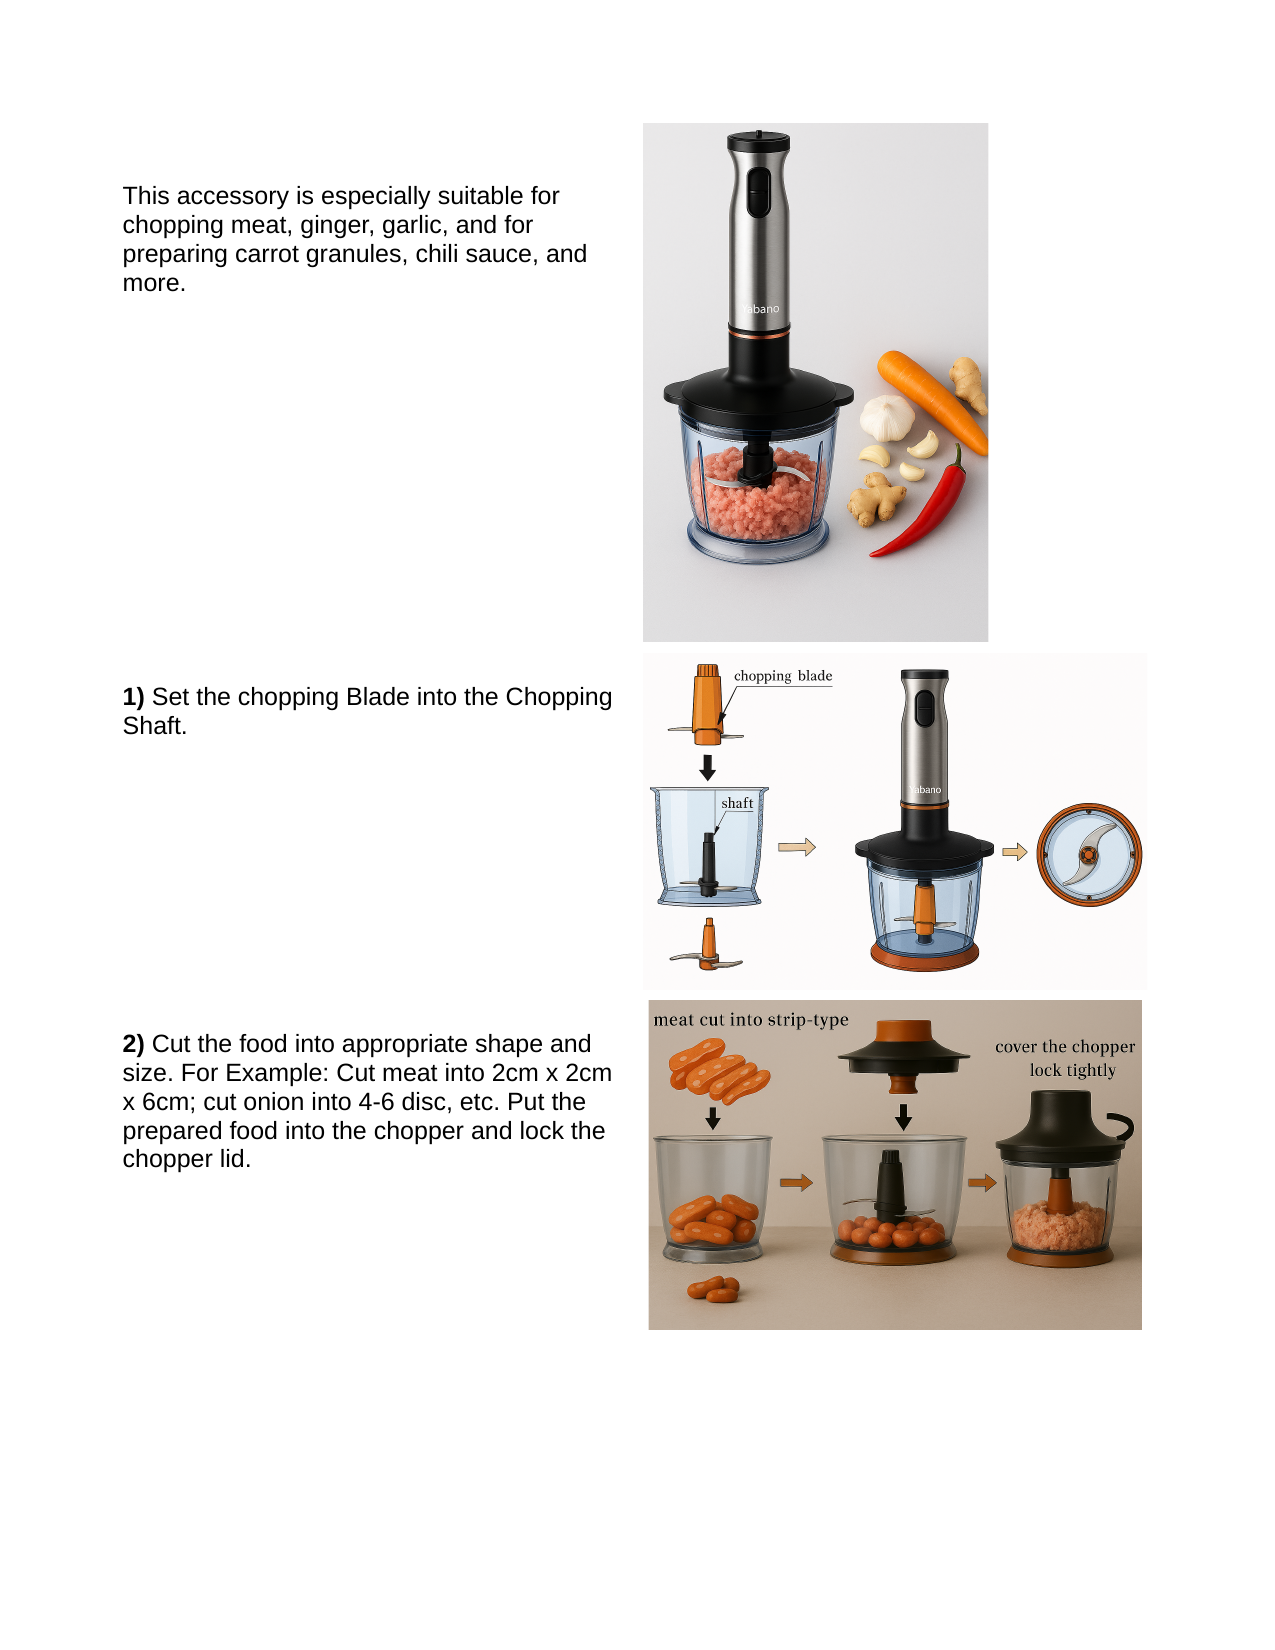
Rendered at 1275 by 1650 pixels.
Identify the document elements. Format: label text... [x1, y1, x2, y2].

table_cell 1) Set the chopping Blade into the Chopping Shaft. [117, 648, 637, 995]
table_cell 2) Cut the food into appropriate shape and size. For Example: Cut meat into 2cm x 2cm x 6cm; cut onion into 4-6 disc, etc. Put the prepared food into the chopper and lock the chopper lid. [117, 995, 637, 1335]
picture [643, 123, 989, 642]
table_cell [638, 995, 1153, 1335]
picture [643, 653, 1148, 990]
table_header [638, 118, 1153, 647]
table_cell [638, 648, 1153, 995]
table_header This accessory is especially suitable for chopping meat, ginger, garlic, and for preparing carrot granules, chili sauce, and more. [117, 118, 637, 647]
picture [648, 1000, 1142, 1330]
